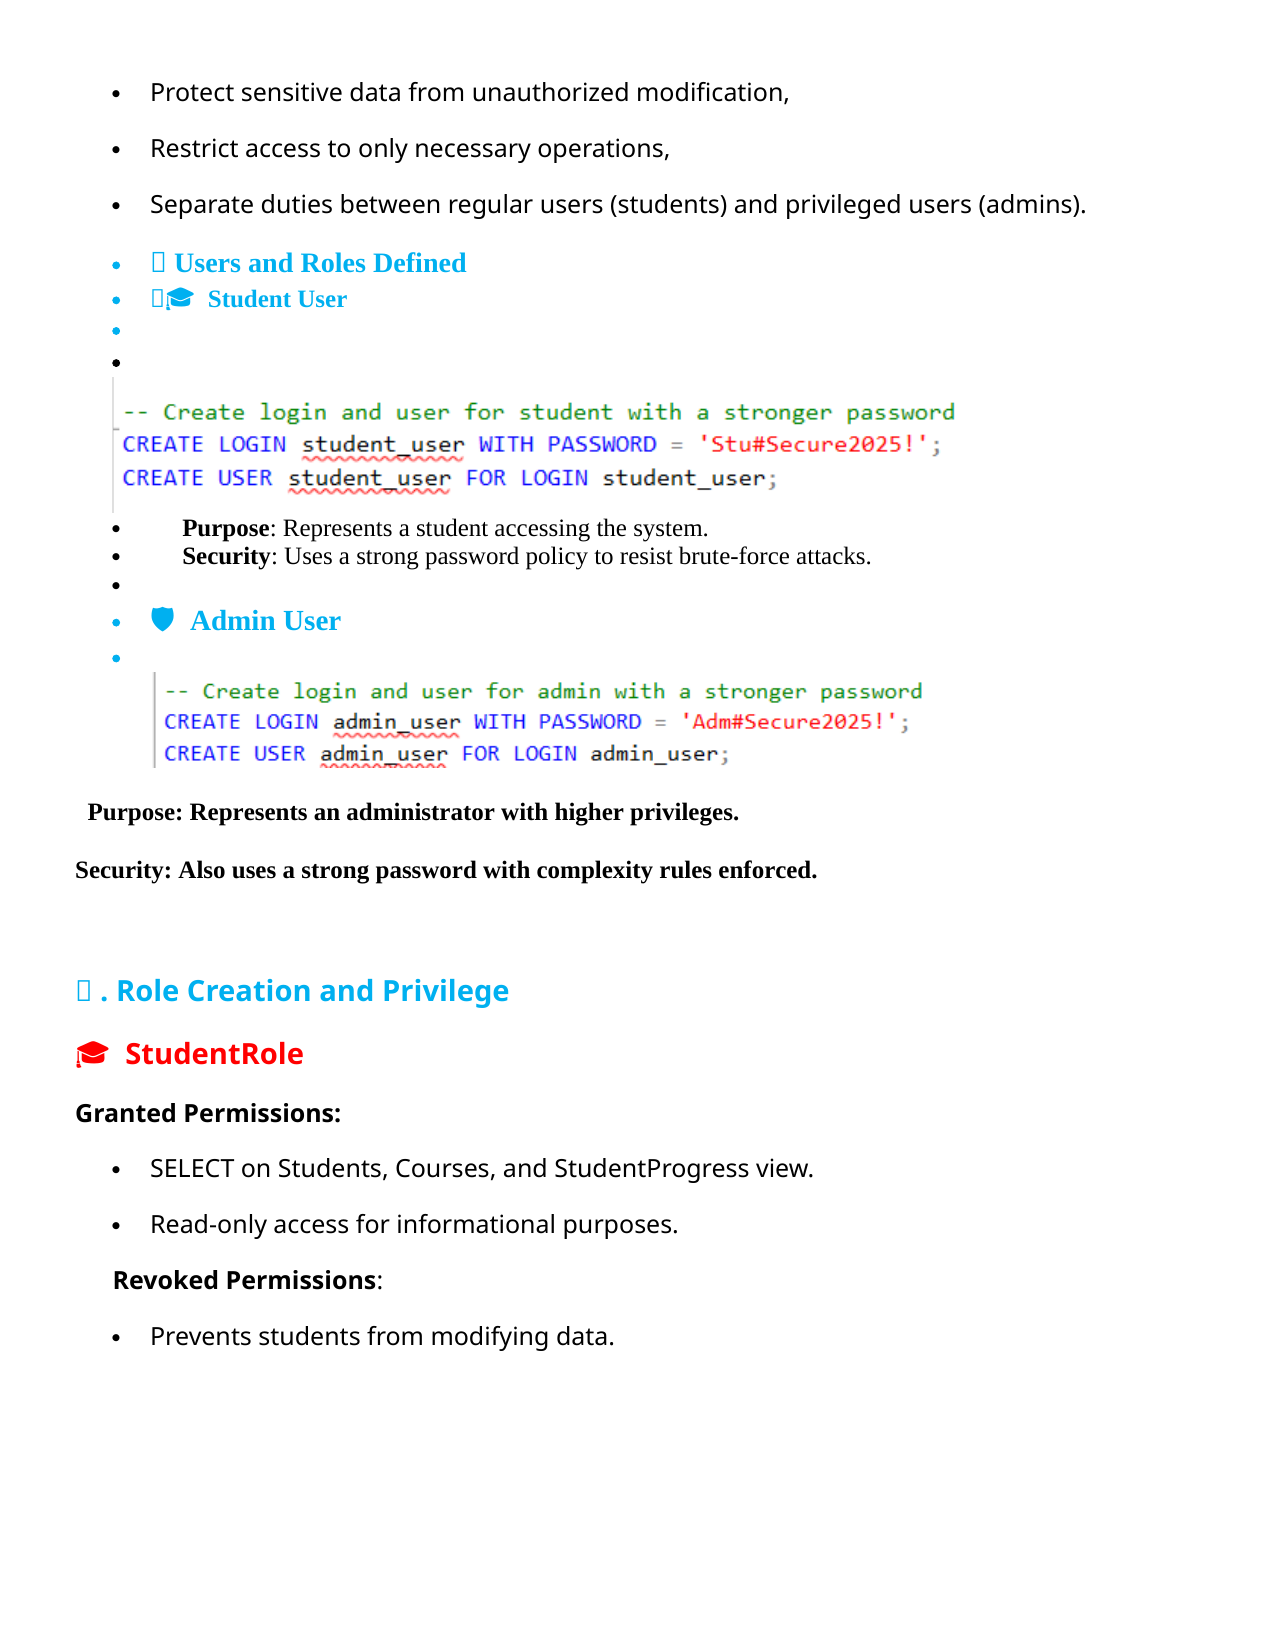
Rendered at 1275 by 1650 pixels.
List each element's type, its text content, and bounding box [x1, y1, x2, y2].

picture [112, 377, 1238, 513]
list 🧑‍🎓 Student User [112, 281, 1200, 315]
list 👥 Users and Roles Defined [112, 242, 1200, 281]
list Restrict access to only necessary operations, [112, 131, 1200, 165]
text Granted Permissions: [75, 1095, 1200, 1129]
list Separate duties between regular users (students) and privileged users (admins). [112, 187, 1200, 221]
list SELECT on Students, Courses, and StudentProgress view. [112, 1151, 1200, 1185]
text Revoked Permissions: [112, 1263, 1200, 1297]
list Protect sensitive data from unauthorized modification, [112, 75, 1200, 109]
picture [80, 980, 90, 999]
list 🛡️ Admin User [112, 599, 1200, 638]
list  Purpose: Represents a student accessing the system. [112, 513, 1200, 541]
list Prevents students from modifying data. [112, 1318, 1200, 1353]
list Read-only access for informational purposes. [112, 1207, 1200, 1241]
text Purpose: Represents an administrator with higher privileges. [75, 797, 1200, 826]
picture [152, 289, 163, 305]
text 🎓 StudentRole [75, 1033, 1200, 1073]
text 🔐 . Role Creation and Privilege [75, 971, 1200, 1010]
list  Security: Uses a strong password policy to resist brute-force attacks. [112, 541, 1200, 570]
picture [150, 672, 1275, 768]
text Security: Also uses a strong password with complexity rules enforced. [75, 855, 1200, 883]
